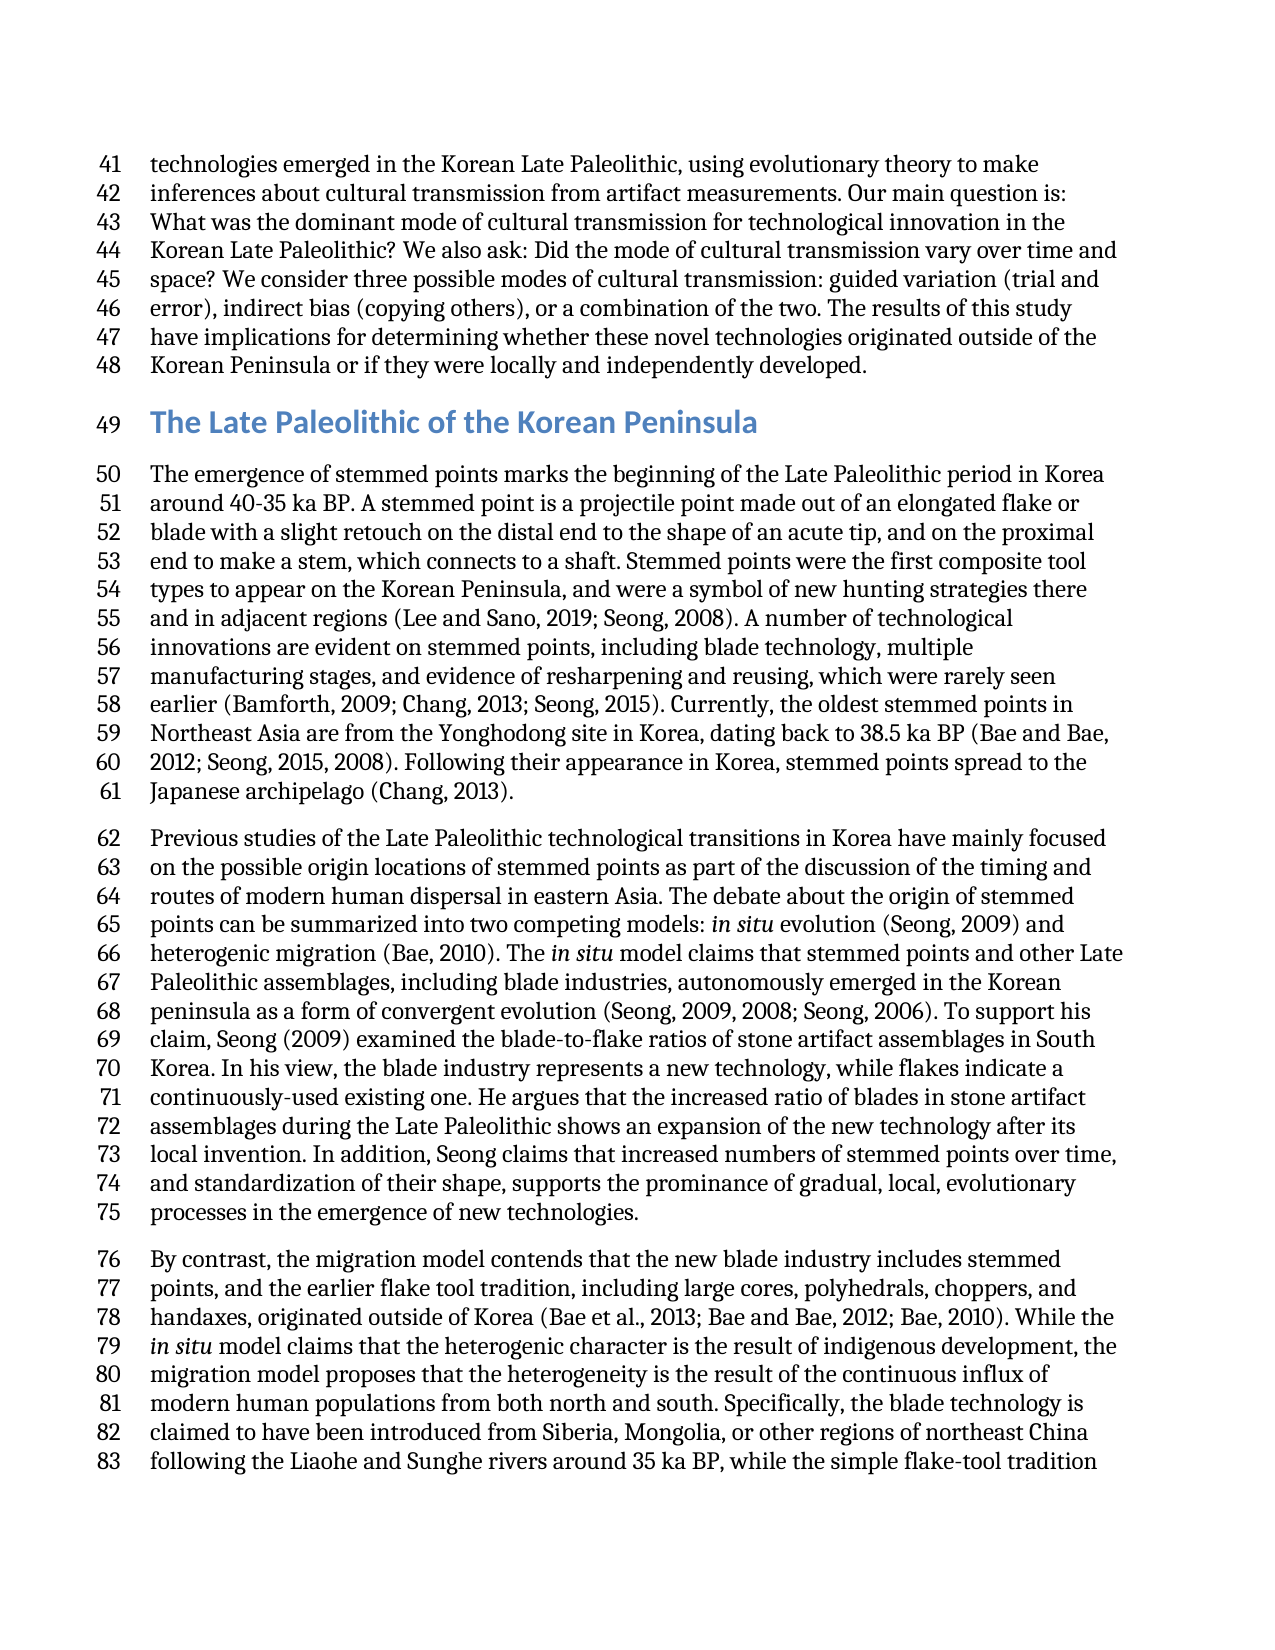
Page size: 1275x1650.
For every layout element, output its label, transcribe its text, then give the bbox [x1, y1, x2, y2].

subtitle The Late Paleolithic of the Korean Peninsula [150, 401, 1125, 442]
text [150, 1245, 1125, 1475]
text Previous studies of the Late Paleolithic technological transitions in Korea have mainly focused on the possible origin locations of stemmed points as part of the discussion of the timing and routes of modern human dispersal in eastern Asia. The debate about the origin of stemmed points can be summarized into two competing models: in situ evolution (Seong, 2009) and heterogenic migration (Bae, 2010). The in situ model claims that stemmed points and other Late Paleolithic assemblages, including blade industries, autonomously emerged in the Korean peninsula as a form of convergent evolution (Seong, 2009, 2008; Seong, 2006). To support his claim, Seong (2009) examined the blade-to-flake ratios of stone artifact assemblages in South Korea. In his view, the blade industry represents a new technology, while flakes indicate a continuously-used existing one. He argues that the increased ratio of blades in stone artifact assemblages during the Late Paleolithic shows an expansion of the new technology after its local invention. In addition, Seong claims that increased numbers of stemmed points over time, and standardization of their shape, supports the prominance of gradual, local, evolutionary processes in the emergence of new technologies. [150, 824, 1125, 1227]
text The emergence of stemmed points marks the beginning of the Late Paleolithic period in Korea around 40-35 ka BP. A stemmed point is a projectile point made out of an elongated flake or blade with a slight retouch on the distal end to the shape of an acute tip, and on the proximal end to make a stem, which connects to a shaft. Stemmed points were the first composite tool types to appear on the Korean Peninsula, and were a symbol of new hunting strategies there and in adjacent regions (Lee and Sano, 2019; Seong, 2008). A number of technological innovations are evident on stemmed points, including blade technology, multiple manufacturing stages, and evidence of resharpening and reusing, which were rarely seen earlier (Bamforth, 2009; Chang, 2013; Seong, 2015). Currently, the oldest stemmed points in Northeast Asia are from the Yonghodong site in Korea, dating back to 38.5 ka BP (Bae and Bae, 2012; Seong, 2015, 2008). Following their appearance in Korea, stemmed points spread to the Japanese archipelago (Chang, 2013). [150, 460, 1125, 805]
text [150, 150, 1125, 380]
